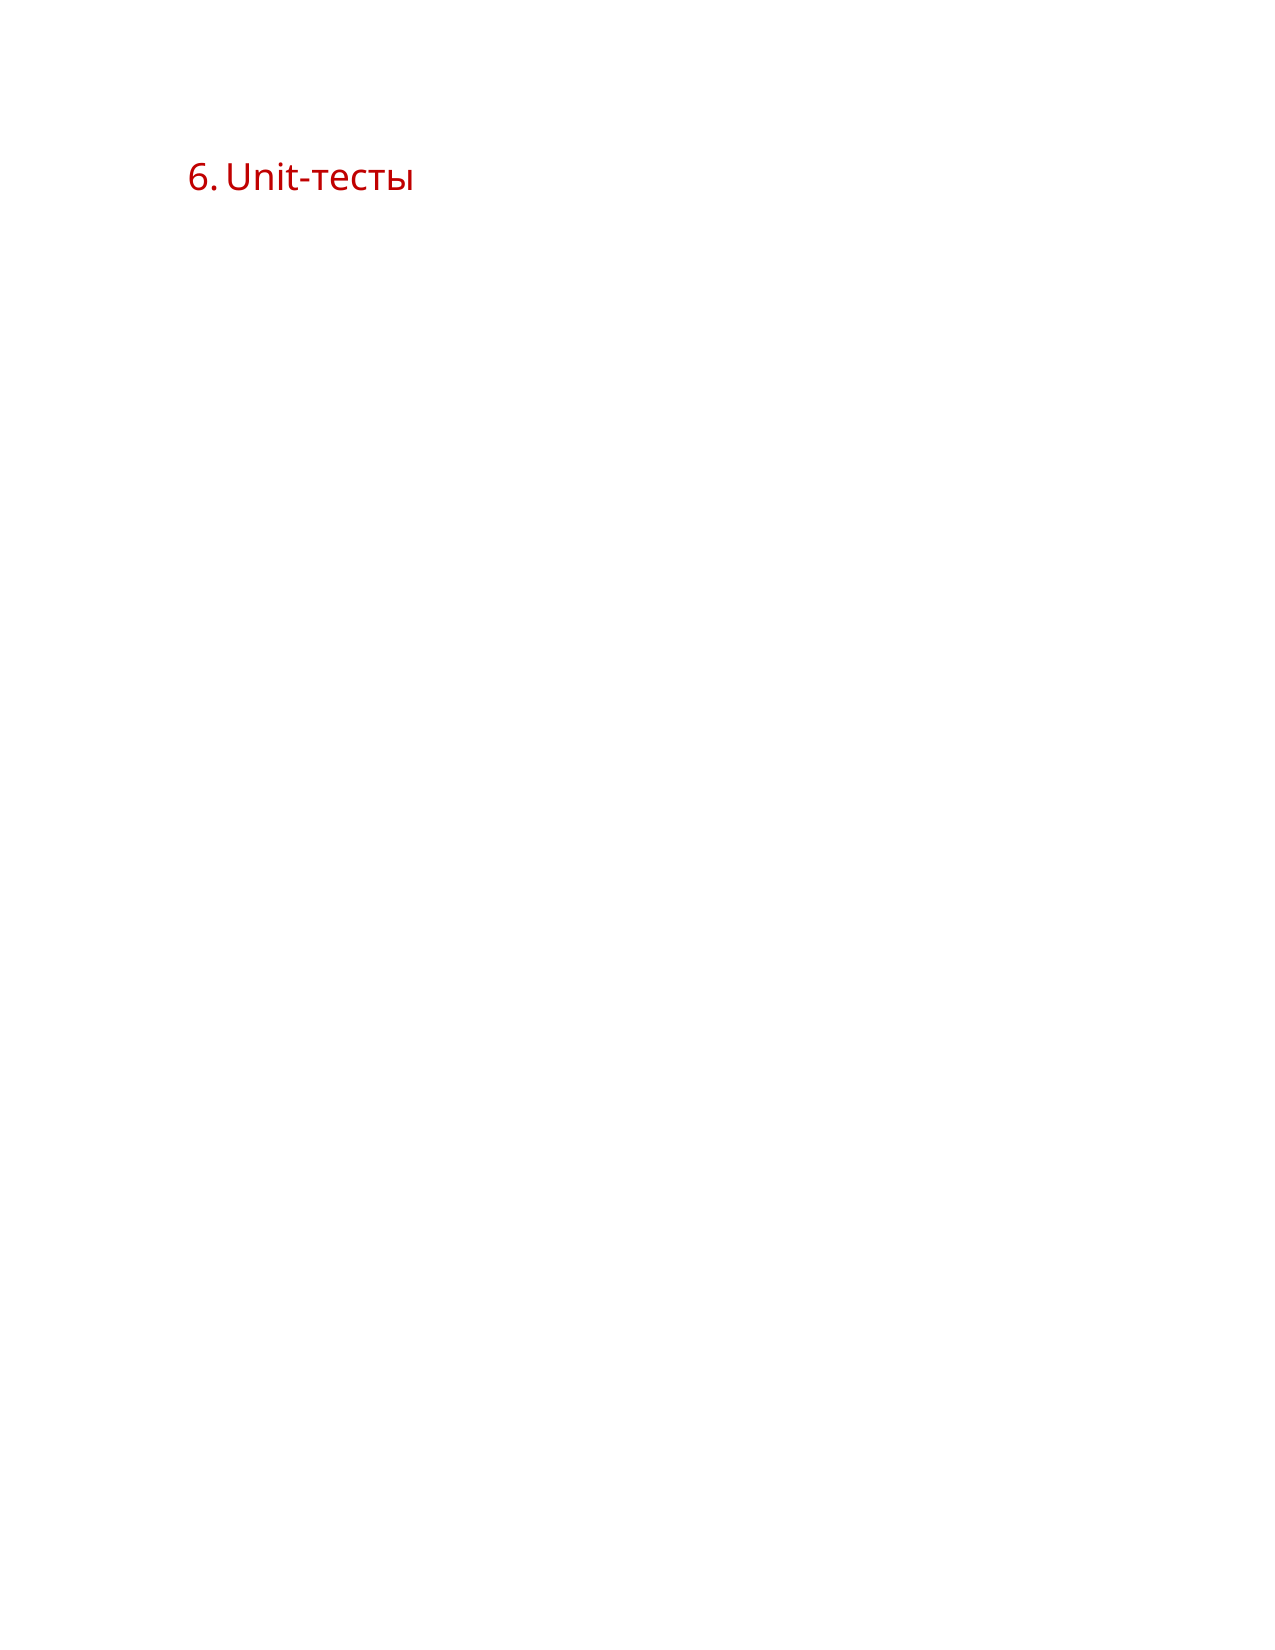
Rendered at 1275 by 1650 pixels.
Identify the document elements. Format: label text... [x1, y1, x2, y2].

list Unit-тесты [187, 150, 1125, 201]
